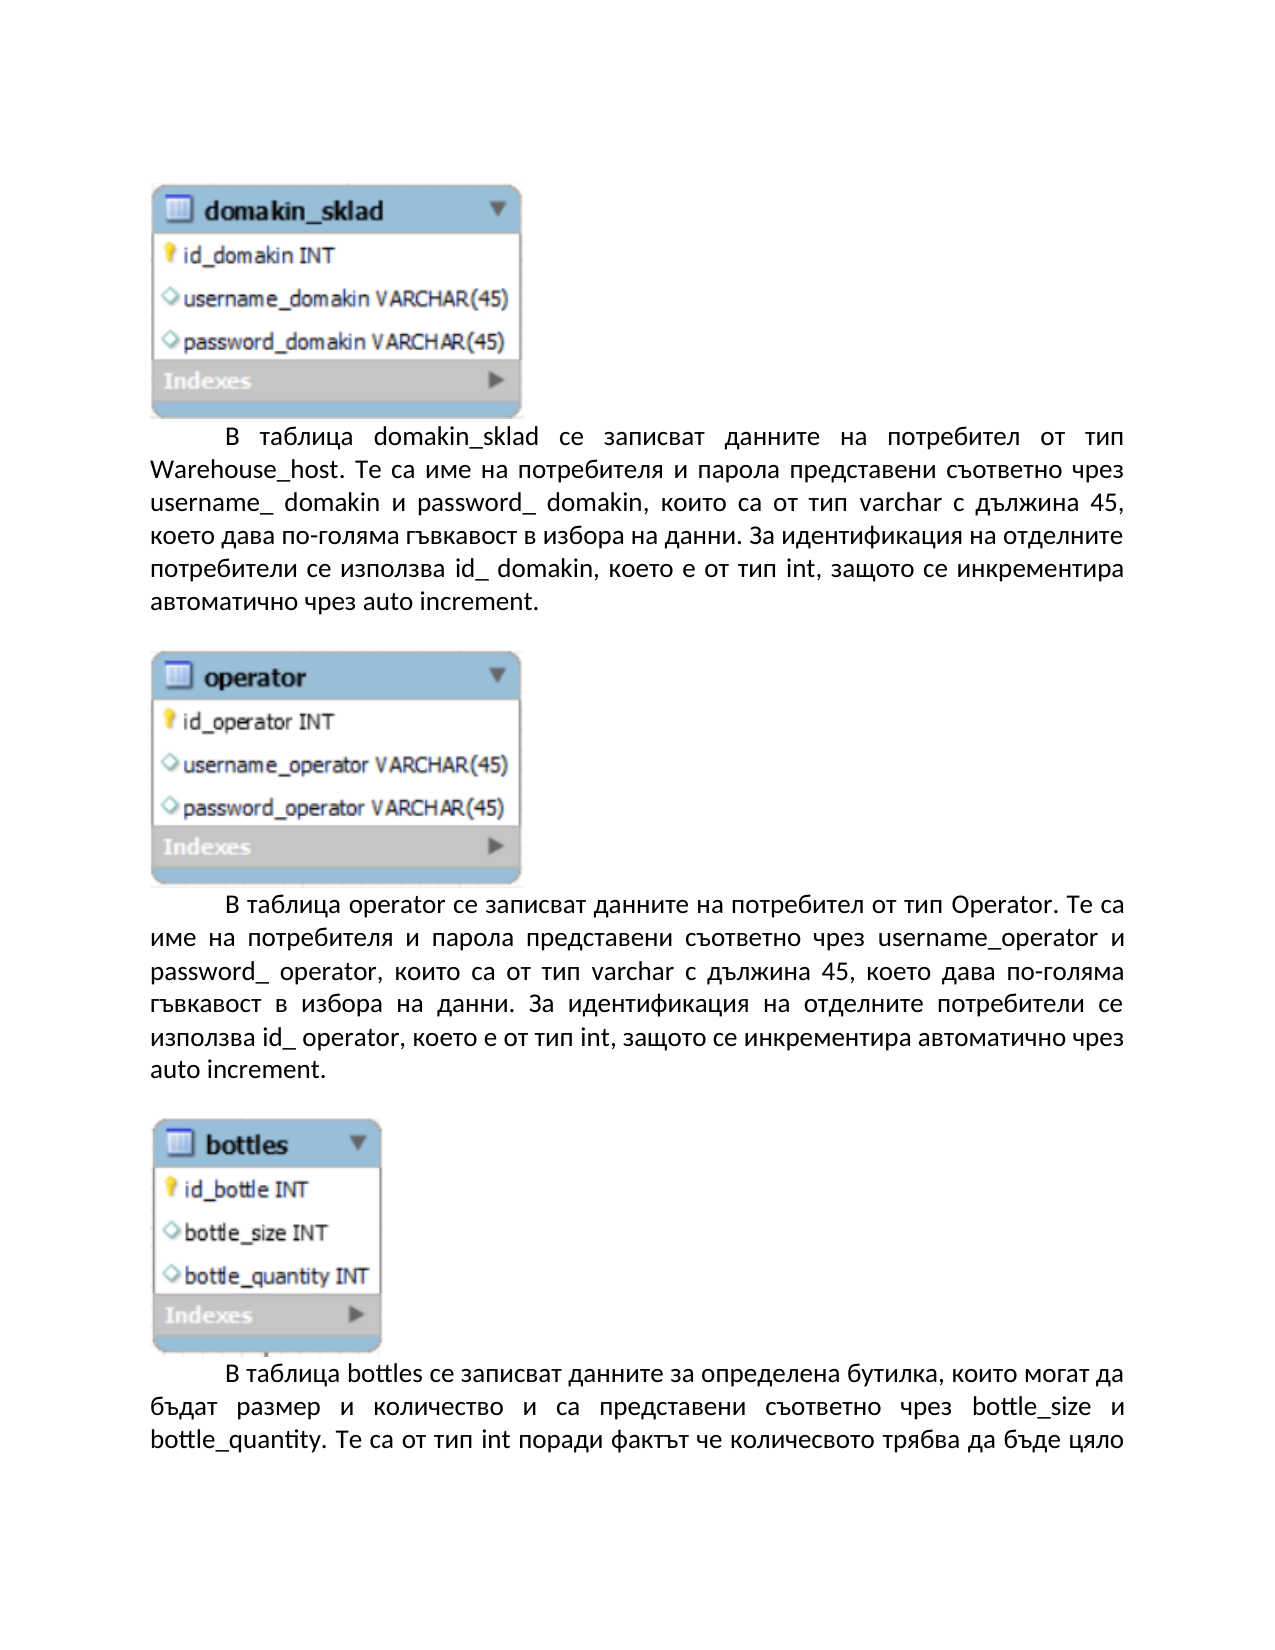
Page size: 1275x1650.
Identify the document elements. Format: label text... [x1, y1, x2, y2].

picture [150, 1118, 383, 1357]
text В таблица domakin_sklad се записват данните на потребител от тип Warehouse_host. Те са име на потребителя и парола представени съответно чрез username_ domakin и password_ domakin, които са от тип varchar с дължина 45, което дава по-голяма гъвкавост в избора на данни. За идентификация на отделните потребители се използва id_ domakin, което е от тип int, защото се инкрементира автоматично чрез auto increment. [150, 419, 1125, 617]
picture [150, 650, 524, 888]
picture [150, 183, 524, 419]
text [150, 1356, 1125, 1455]
text В таблица operator се записват данните на потребител от тип Operator. Те са име на потребителя и парола представени съответно чрез username_operator и password_ operator, които са от тип varchar с дължина 45, което дава по-голяма гъвкавост в избора на данни. За идентификация на отделните потребители се използва id_ operator, което е от тип int, защото се инкрементира автоматично чрез auto increment. [150, 888, 1125, 1086]
